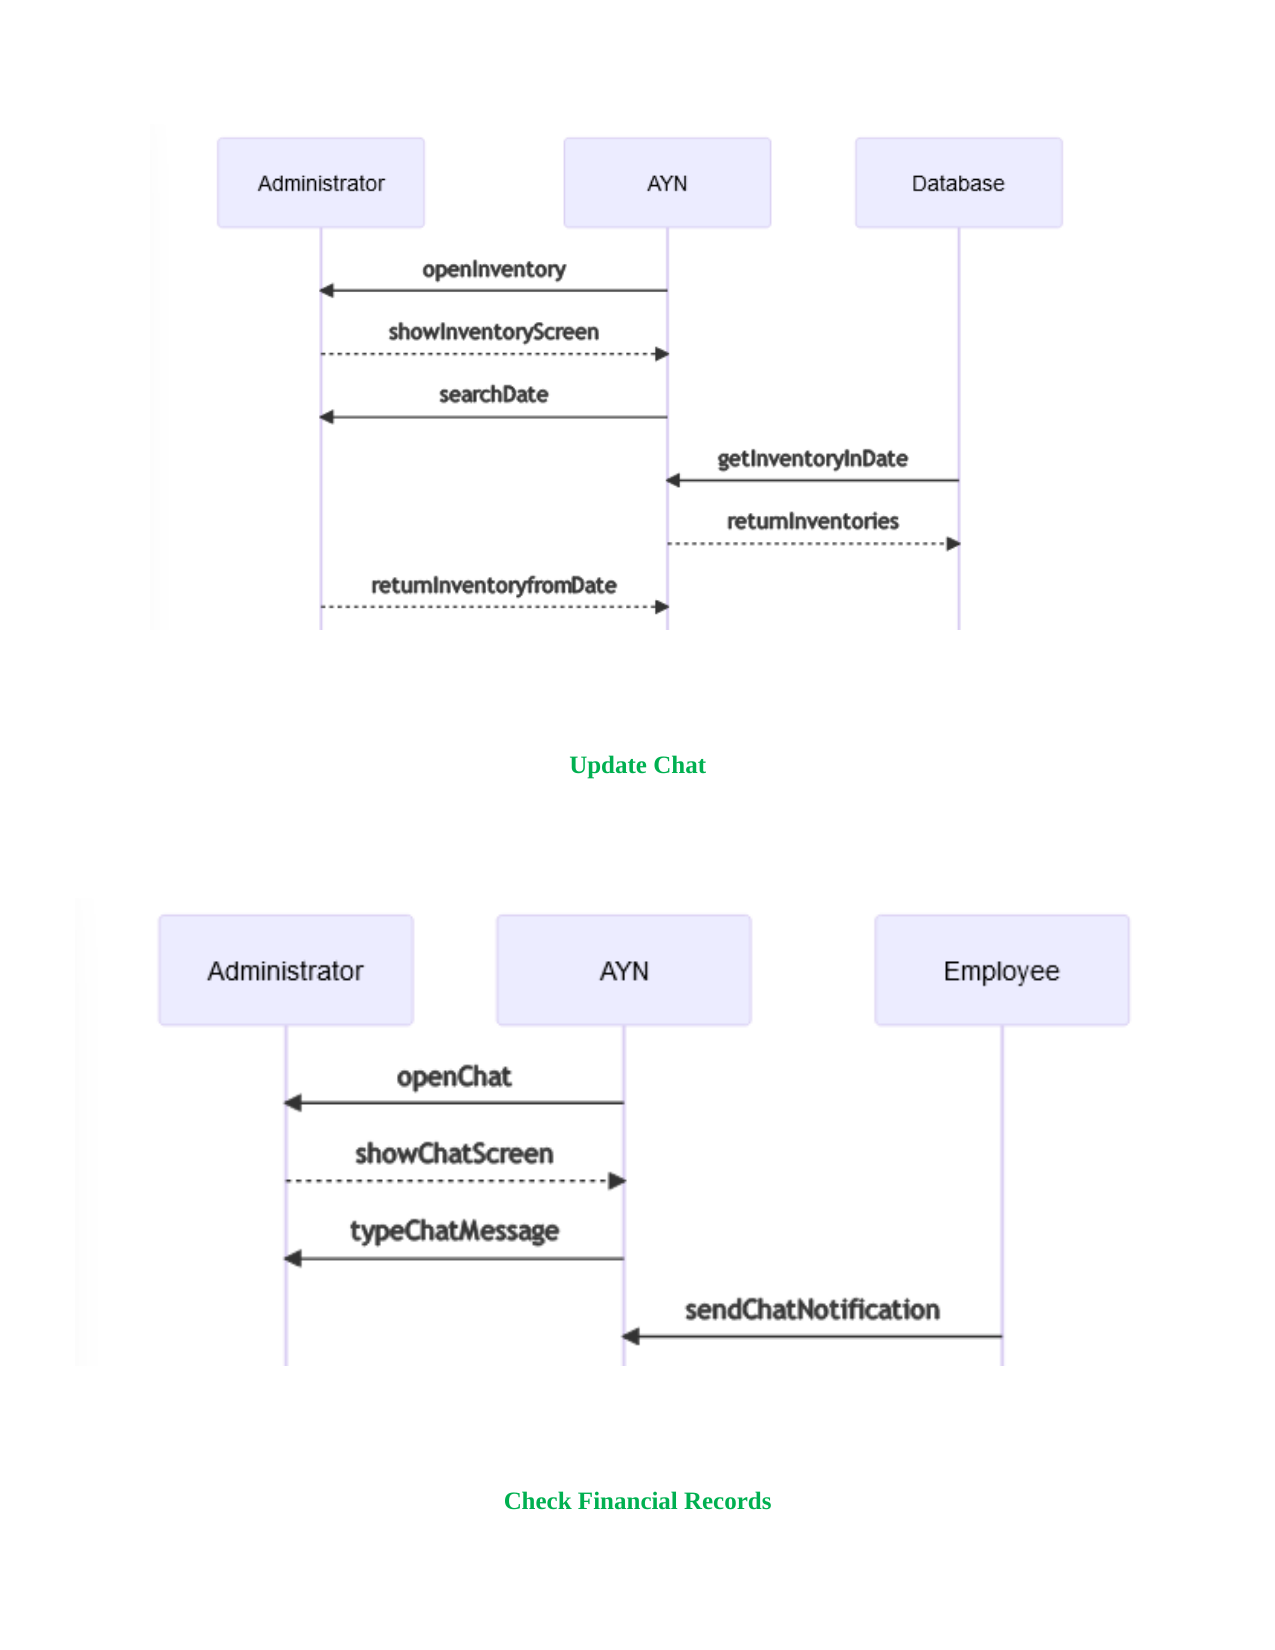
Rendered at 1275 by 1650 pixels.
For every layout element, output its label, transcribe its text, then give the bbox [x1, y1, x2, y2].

picture [75, 898, 1207, 1366]
picture [150, 124, 1125, 630]
text Update Chat [75, 750, 1200, 778]
text Check Financial Records [75, 1486, 1200, 1514]
